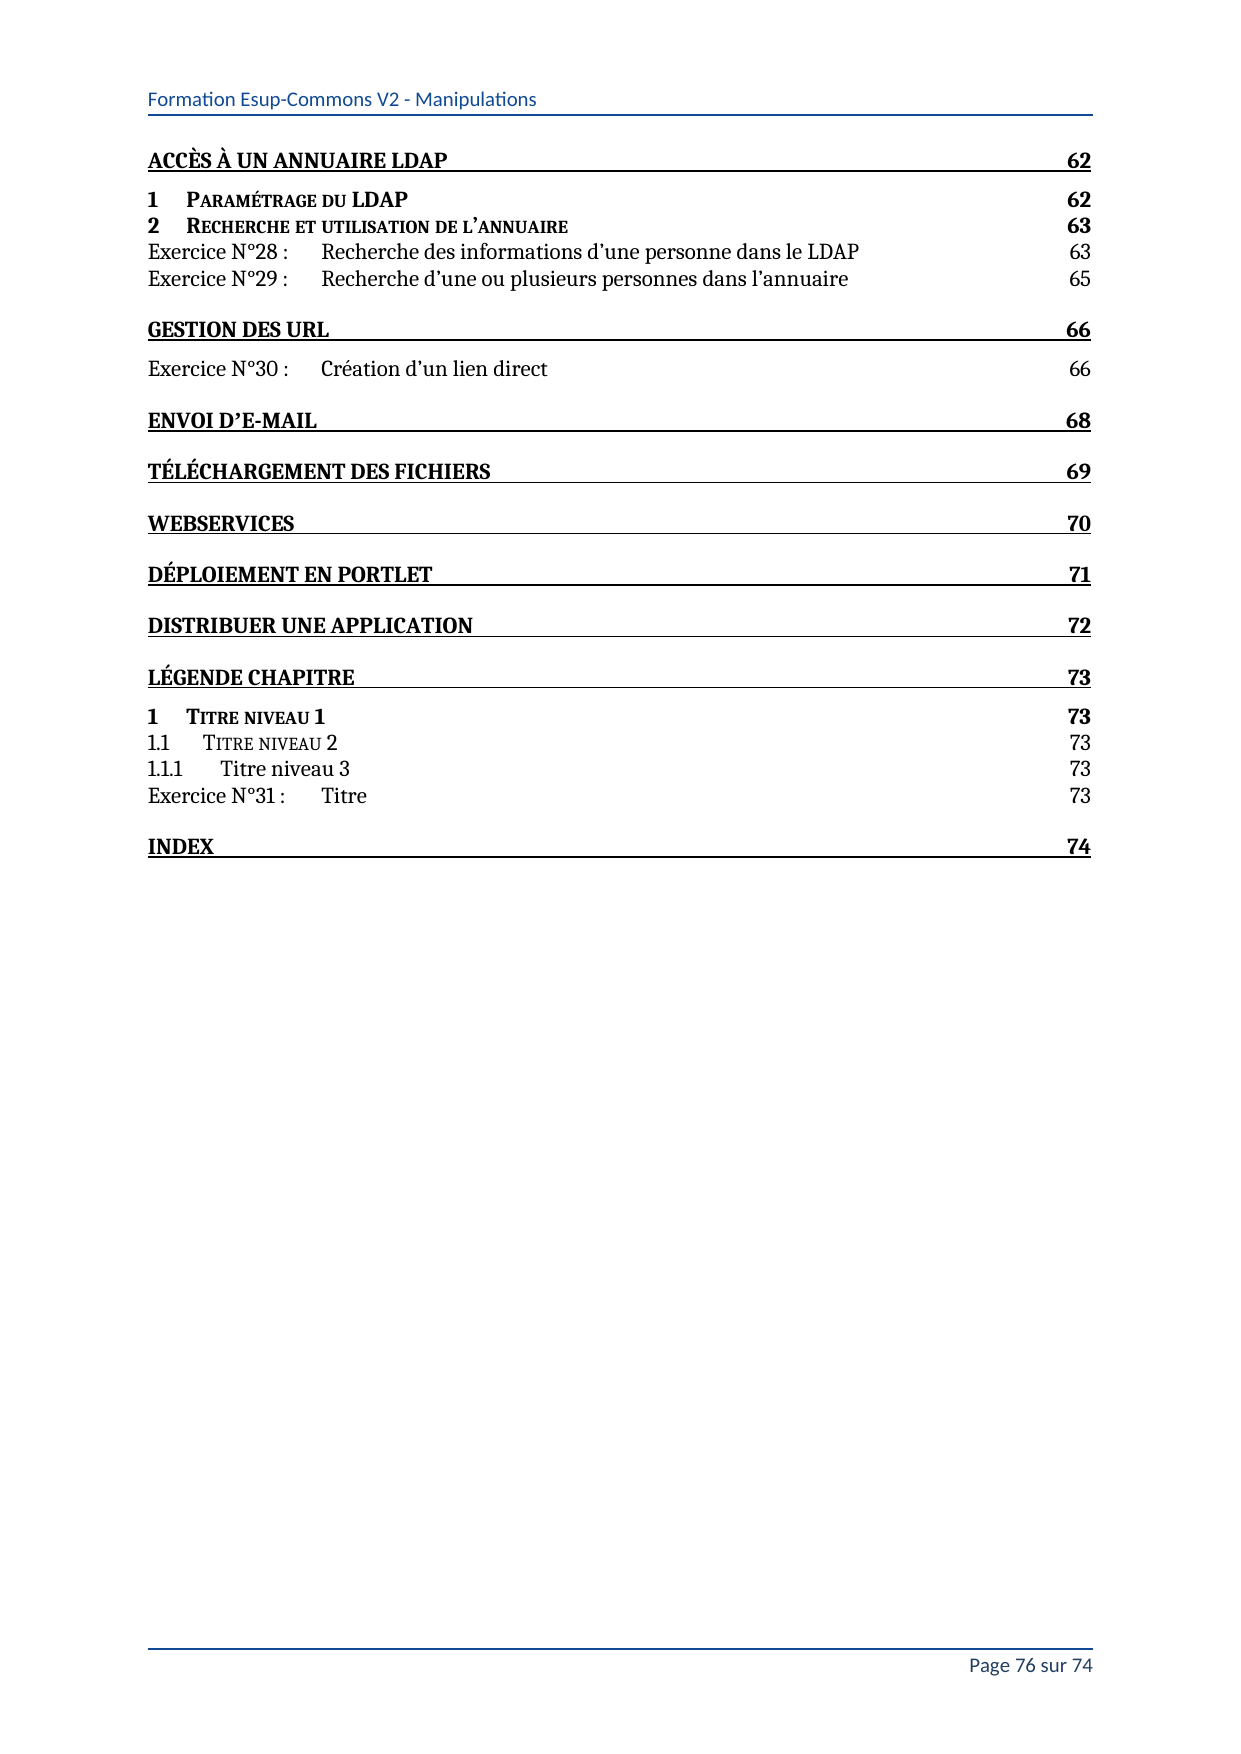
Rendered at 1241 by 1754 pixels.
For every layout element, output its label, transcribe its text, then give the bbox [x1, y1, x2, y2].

text Exercice N°28 : Recherche des informations d’une personne dans le LDAP 63 [148, 239, 1093, 266]
text Gestion des URL 66 [148, 317, 1093, 343]
text Index 74 [148, 834, 1093, 860]
text 2 Recherche et utilisation de l’annuaire 63 [148, 213, 1093, 239]
text Exercice N°29 : Recherche d’une ou plusieurs personnes dans l’annuaire 65 [148, 266, 1093, 292]
text Téléchargement des fichiers 69 [148, 459, 1093, 486]
text 1.1 Titre niveau 2 73 [148, 730, 1093, 756]
text Accès à un annuaire LDAP 62 [148, 148, 1093, 174]
text Exercice N°31 : Titre 73 [148, 782, 1093, 809]
text Envoi d’e-mail 68 [148, 407, 1093, 434]
text Déploiement en Portlet 71 [148, 562, 1093, 588]
text Webservices 70 [148, 511, 1093, 537]
text Légende Chapitre 73 [148, 664, 1093, 691]
text Exercice N°30 : Création d’un lien direct 66 [148, 356, 1093, 382]
text 1 Paramétrage du LDAP 62 [148, 186, 1093, 213]
text 1 Titre niveau 1 73 [148, 703, 1093, 730]
text Distribuer une application 72 [148, 613, 1093, 639]
text 1.1.1 Titre niveau 3 73 [148, 756, 1093, 782]
